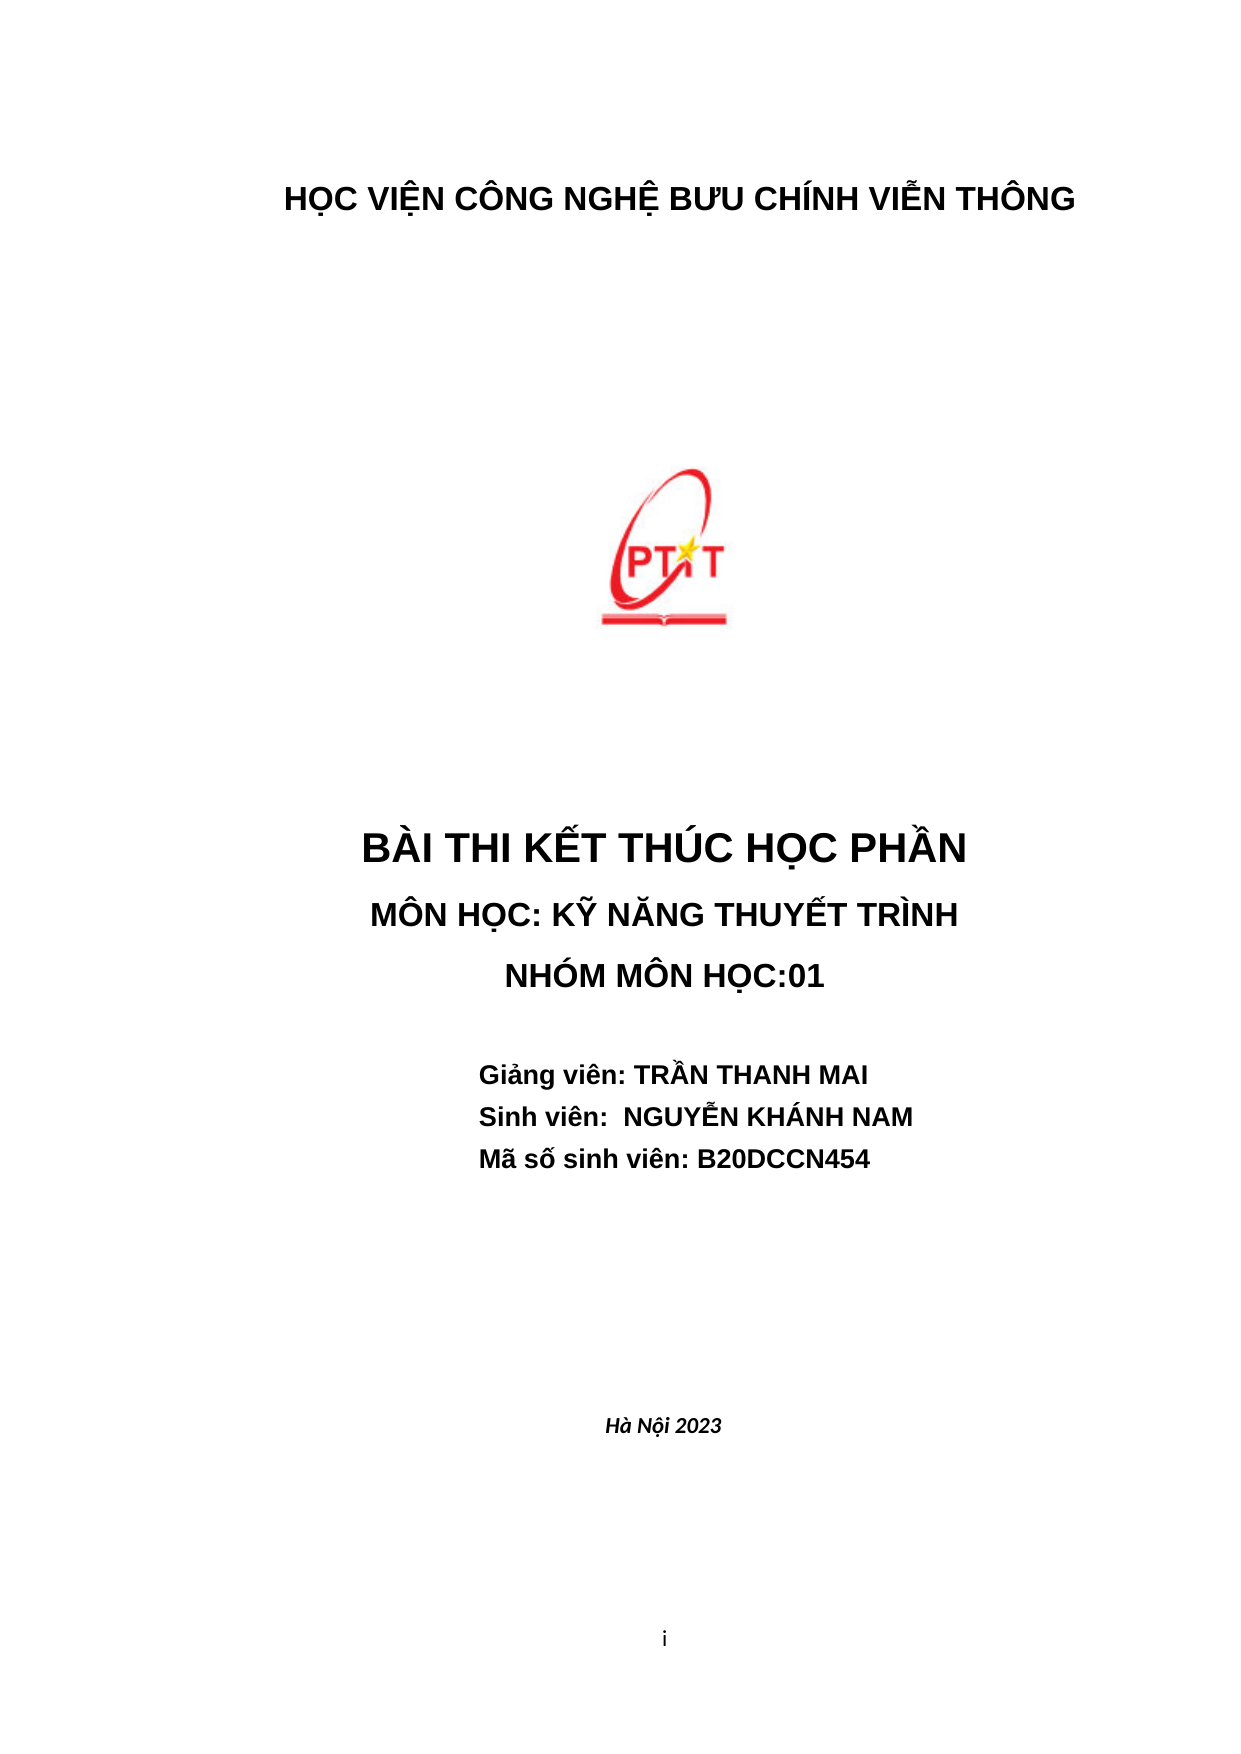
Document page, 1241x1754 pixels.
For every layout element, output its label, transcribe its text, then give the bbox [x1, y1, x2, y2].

text Mã số sinh viên: B20DCCN454 [479, 1143, 1122, 1174]
text Sinh viên: NGUYỄN KHÁNH NAM [479, 1101, 1122, 1132]
text Giảng viên: TRẦN THANH MAI [479, 1059, 1122, 1090]
text BÀI THI KẾT THÚC HỌC PHẦN [207, 823, 1122, 871]
text Hà Nội 2023 [207, 1411, 1122, 1439]
picture [508, 392, 821, 705]
text MÔN HỌC: KỸ NĂNG THUYẾT TRÌNH [207, 895, 1122, 933]
text NHÓM MÔN HỌC:01 [207, 956, 1122, 994]
text HỌC VIỆN CÔNG NGHỆ BƯU CHÍNH VIỄN THÔNG [238, 179, 1122, 217]
